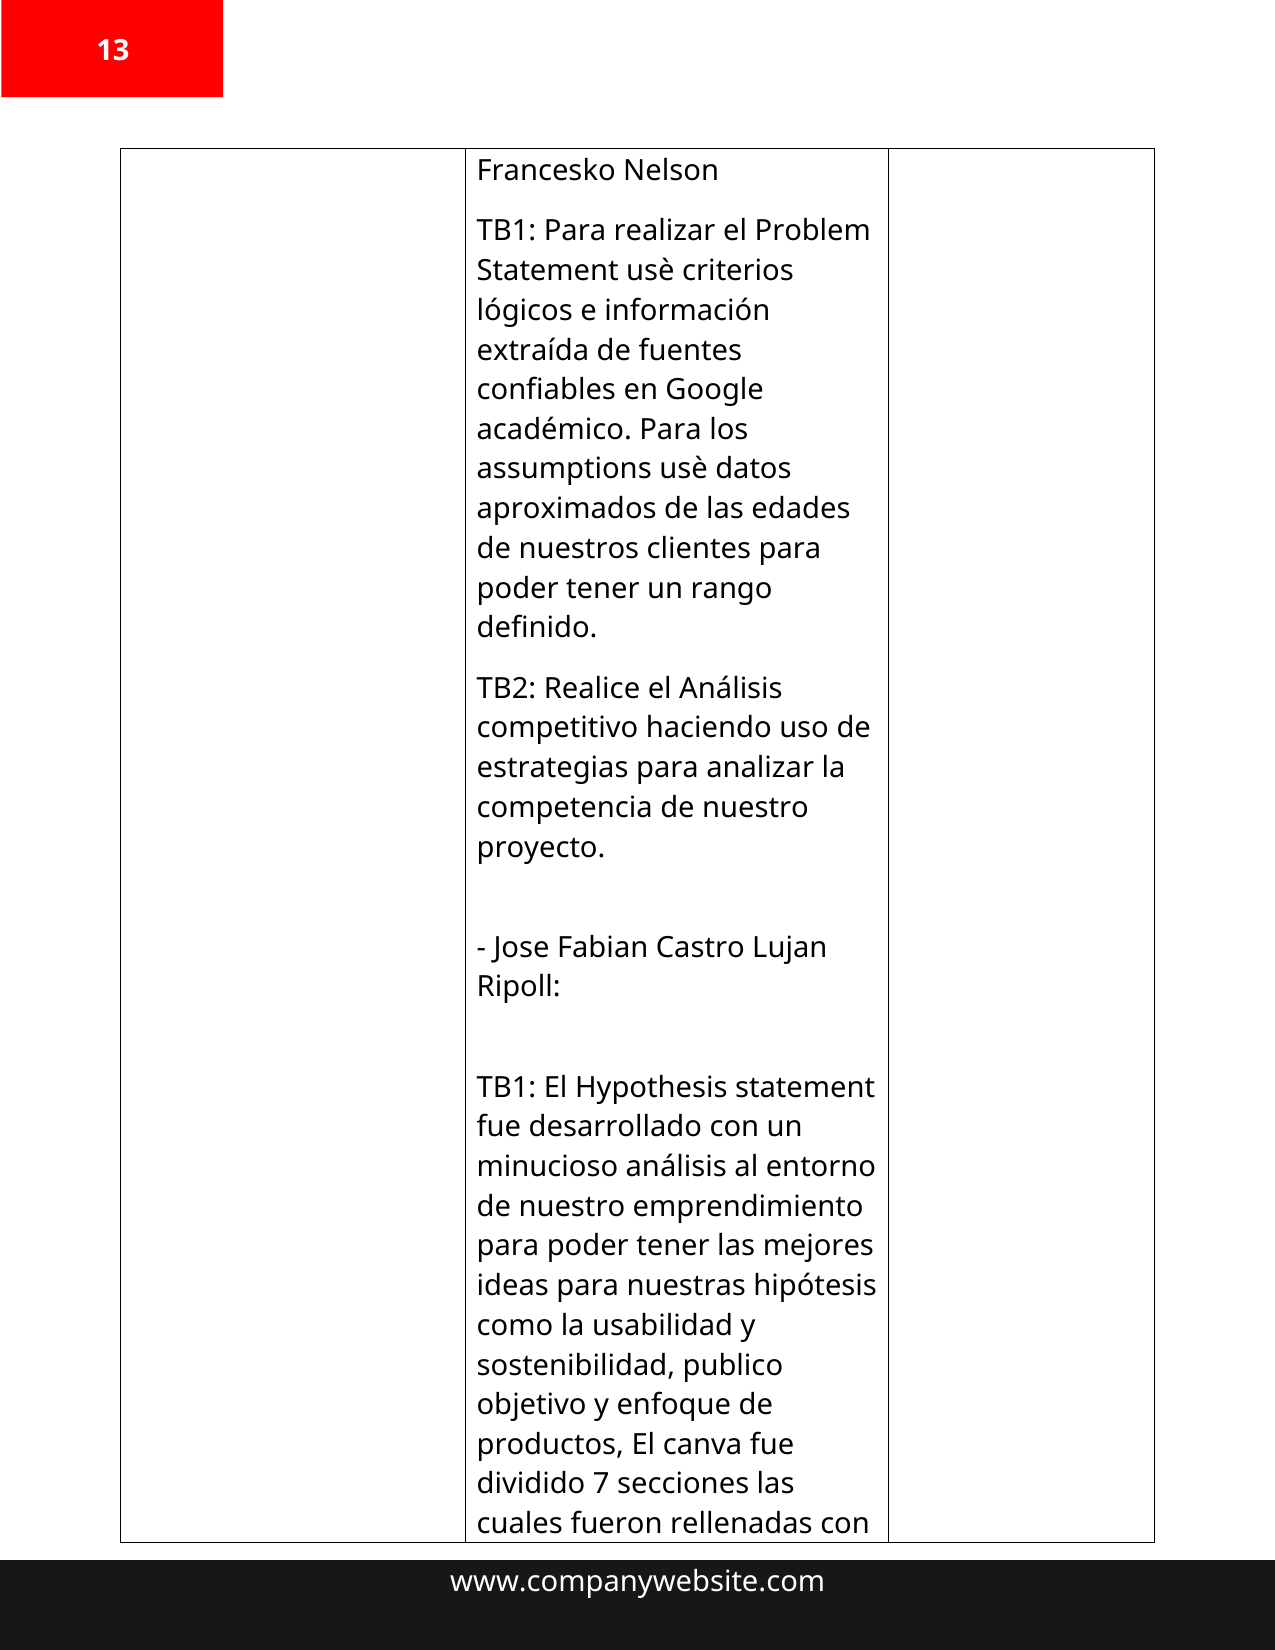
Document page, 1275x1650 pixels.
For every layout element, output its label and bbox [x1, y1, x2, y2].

table_cell [121, 149, 465, 1542]
table_cell [889, 149, 1154, 1542]
table_cell [466, 149, 888, 1542]
